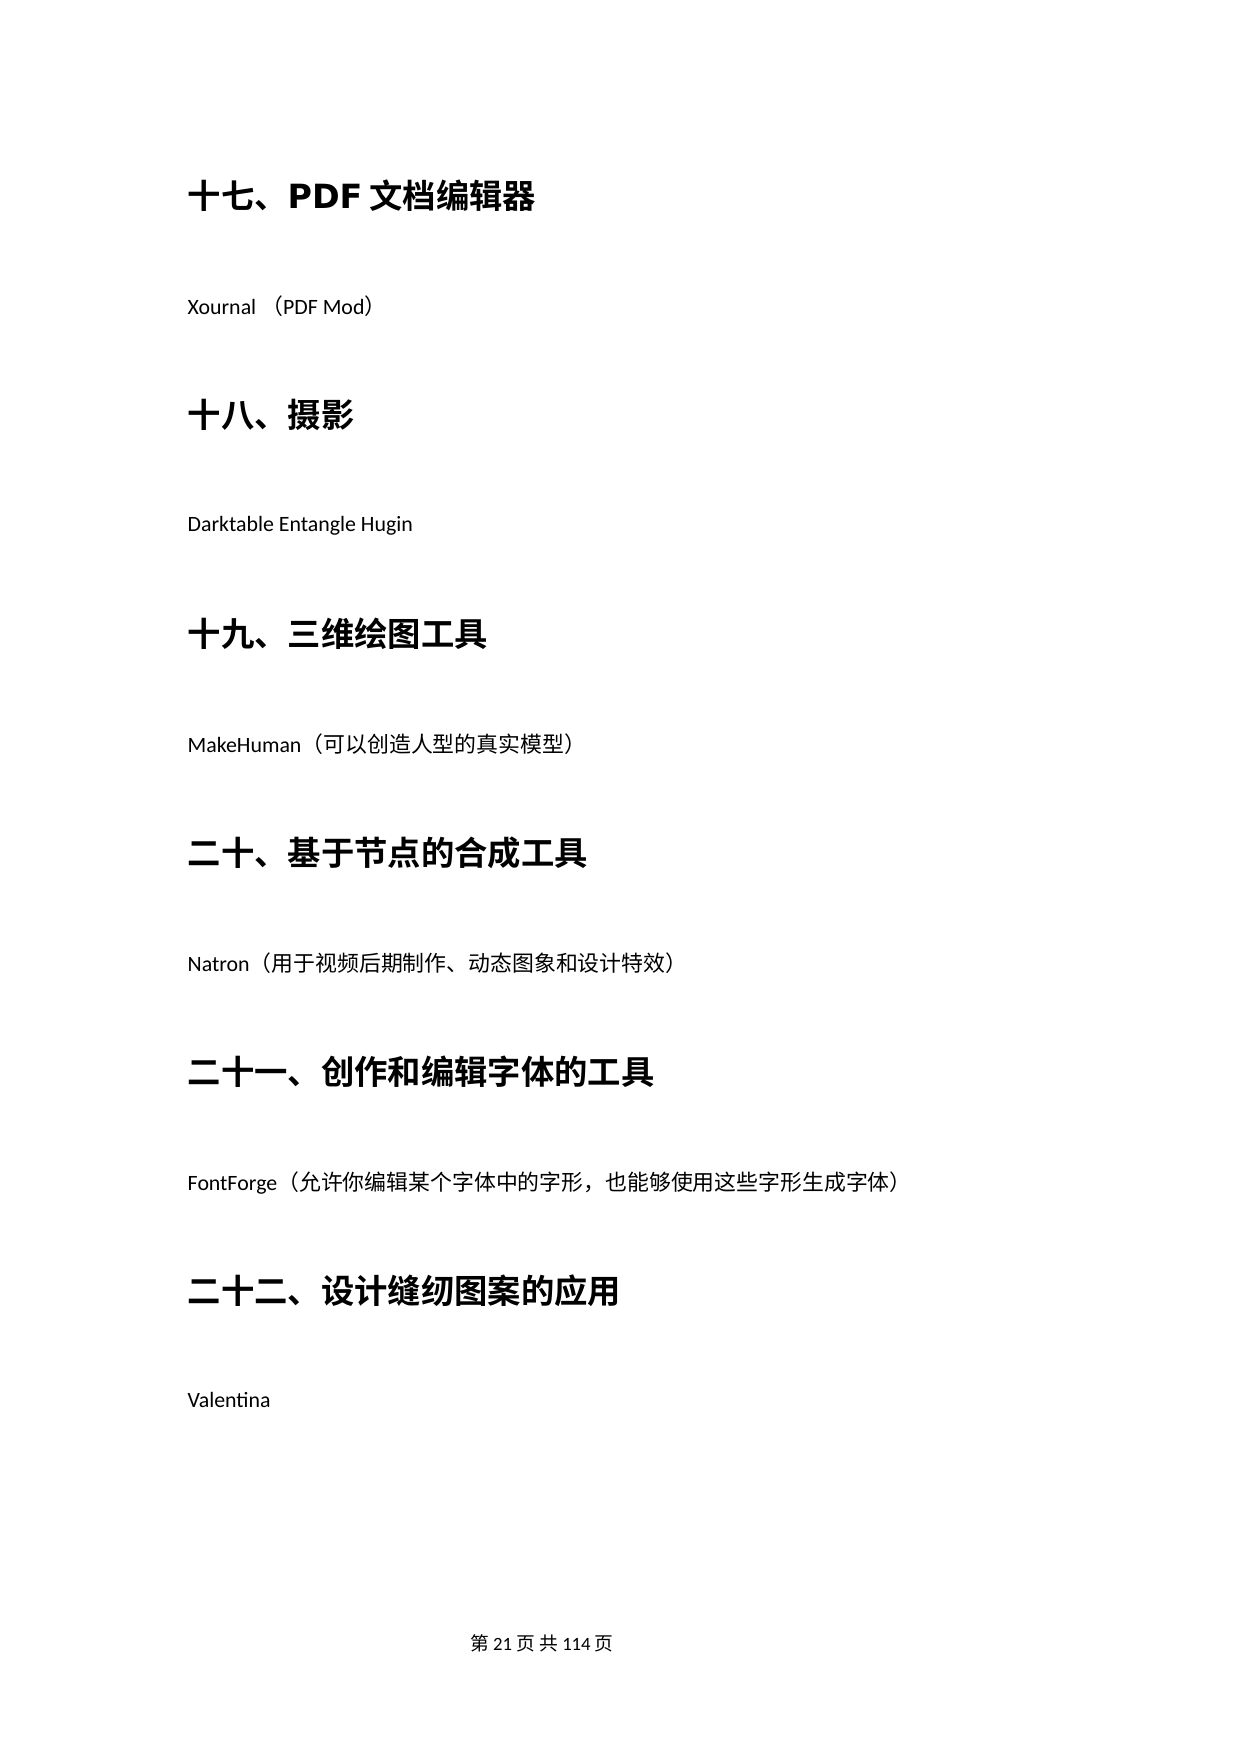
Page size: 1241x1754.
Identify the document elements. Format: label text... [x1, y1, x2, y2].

subtitle 二十、基于节点的合成工具 [187, 818, 1053, 883]
text Darktable Entangle Hugin [187, 508, 1053, 540]
text FontForge（允许你编辑某个字体中的字形，也能够使用这些字形生成字体） [187, 1164, 1053, 1197]
text Xournal （PDF Mod） [187, 289, 1053, 321]
subtitle 十九、三维绘图工具 [187, 600, 1053, 665]
text Valentina [187, 1383, 1053, 1416]
subtitle 十七、PDF文档编辑器 [187, 162, 1053, 227]
subtitle 十八、摄影 [187, 381, 1053, 446]
subtitle 二十二、设计缝纫图案的应用 [187, 1256, 1053, 1321]
text Natron（用于视频后期制作、动态图象和设计特效） [187, 945, 1053, 978]
text MakeHuman（可以创造人型的真实模型） [187, 726, 1053, 759]
subtitle 二十一、创作和编辑字体的工具 [187, 1037, 1053, 1102]
